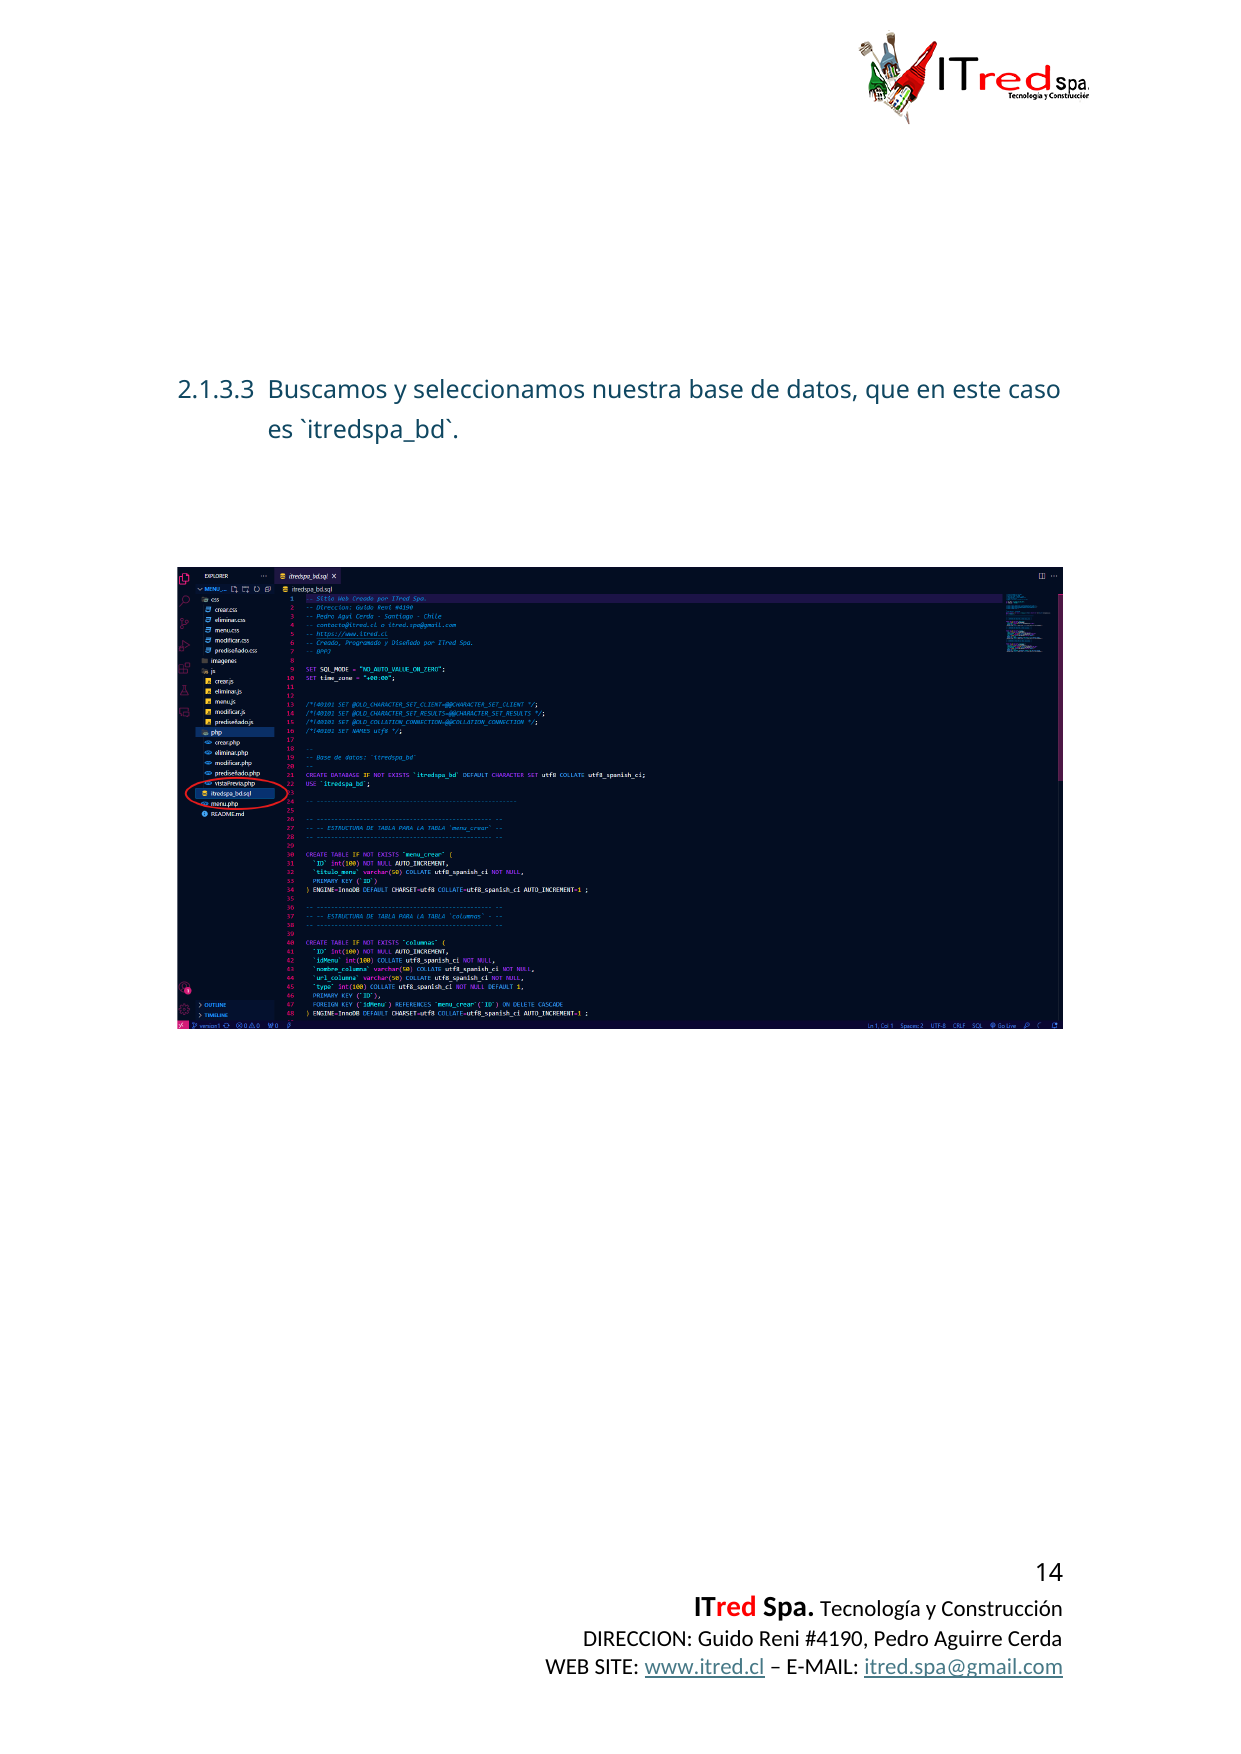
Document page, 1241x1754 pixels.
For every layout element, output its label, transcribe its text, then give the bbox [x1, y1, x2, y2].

picture [177, 567, 1063, 1029]
picture [857, 30, 1089, 124]
subtitle Buscamos y seleccionamos nuestra base de datos, que en este caso es `itredspa_bd`. [177, 372, 1063, 446]
